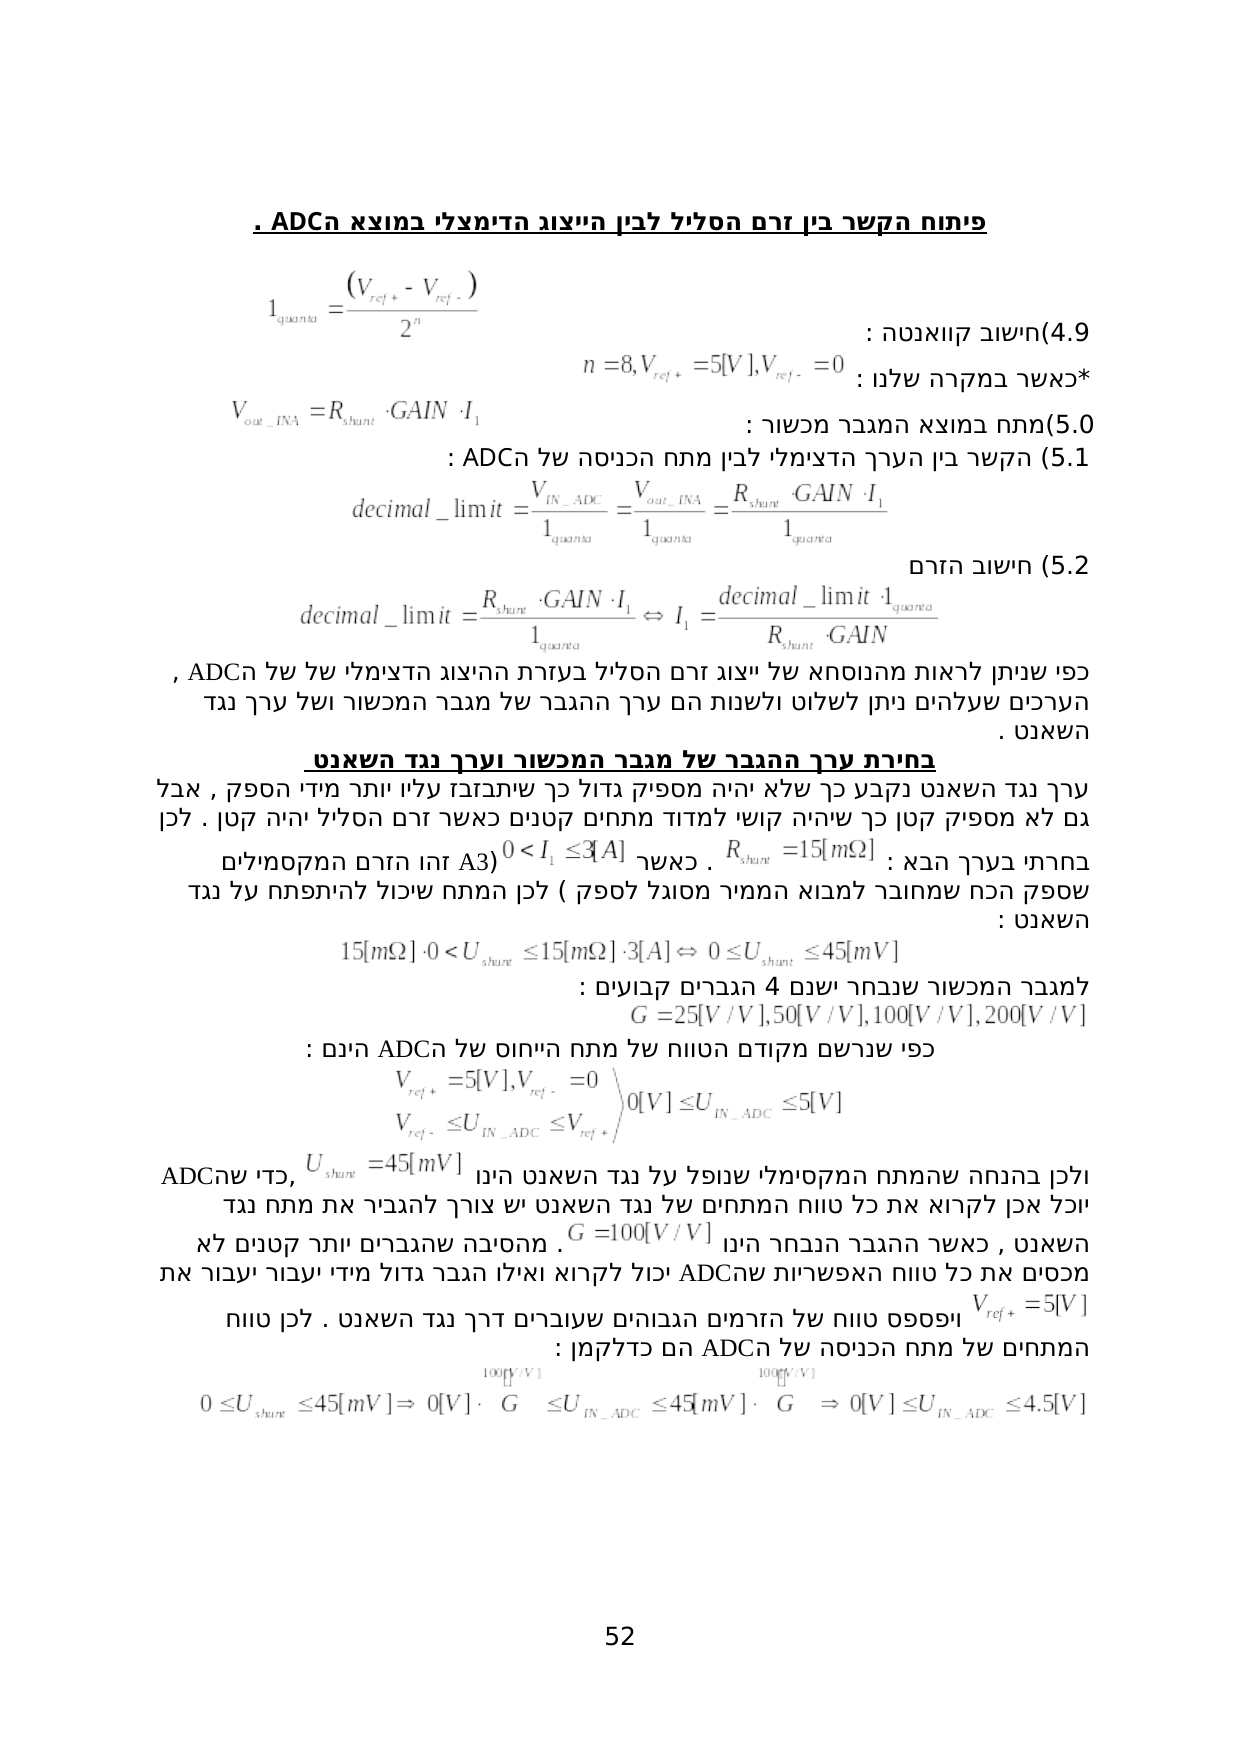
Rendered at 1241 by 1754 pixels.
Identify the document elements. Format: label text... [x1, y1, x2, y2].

text *כאשר במקרה שלנו : [150, 348, 1090, 393]
text כפי שנרשם מקודם הטווח של מתח הייחוס של הADC הינם : [150, 1034, 1090, 1147]
text 4.9)חישוב קוואנטה : [150, 267, 1090, 348]
text 5.1) הקשר בין הערך הדצימלי לבין מתח הכניסה של הADC : [150, 439, 1090, 473]
text 5.0)מתח במוצא המגבר מכשור : [150, 393, 1095, 439]
text ולכן בהנחה שהמתח המקסימלי שנופל על נגד השאנט הינו ,כדי שהADC יוכל אכן לקרוא את כל טווח המתחים של נגד השאנט יש צורך להגביר את מתח נגד השאנט , כאשר ההגבר הנבחר הינו . מהסיבה שהגברים יותר קטנים לא מכסים את כל טווח האפשריות שהADC יכול לקרוא ואילו הגבר גדול מידי יעבור יעבור את ויפספס טווח של הזרמים הגבוהים שעוברים דרך נגד השאנט . לכן טווח המתחים של מתח הכניסה של הADC הם כדלקמן : [150, 1147, 1090, 1362]
text 5.2) חישוב הזרם [150, 551, 1090, 580]
text ערך נגד השאנט נקבע כך שלא יהיה מספיק גדול כך שיתבזבז עליו יותר מידי הספק , אבל גם לא מספיק קטן כך שיהיה קושי למדוד מתחים קטנים כאשר זרם הסליל יהיה קטן . לכן בחרתי בערך הבא : . כאשר (A3 זהו הזרם המקסמילים שספק הכח שמחובר למבוא הממיר מסוגל לספק ) לכן המתח שיכול להיתפתח על נגד השאנט : [150, 774, 1090, 934]
subtitle פיתוח הקשר בין זרם הסליל לבין הייצוג הדימצלי במוצא הADC . [150, 204, 1090, 238]
text למגבר המכשור שנבחר ישנם 4 הגברים קבועים : [150, 972, 1090, 1034]
text בחירת ערך ההגבר של מגבר המכשור וערך נגד השאנט [150, 745, 1090, 774]
text כפי שניתן לראות מהנוסחא של ייצוג זרם הסליל בעזרת ההיצוג הדצימלי של של הADC ,הערכים שעלהים ניתן לשלוט ולשנות הם ערך ההגבר של מגבר המכשור ושל ערך נגד השאנט . [150, 657, 1090, 745]
